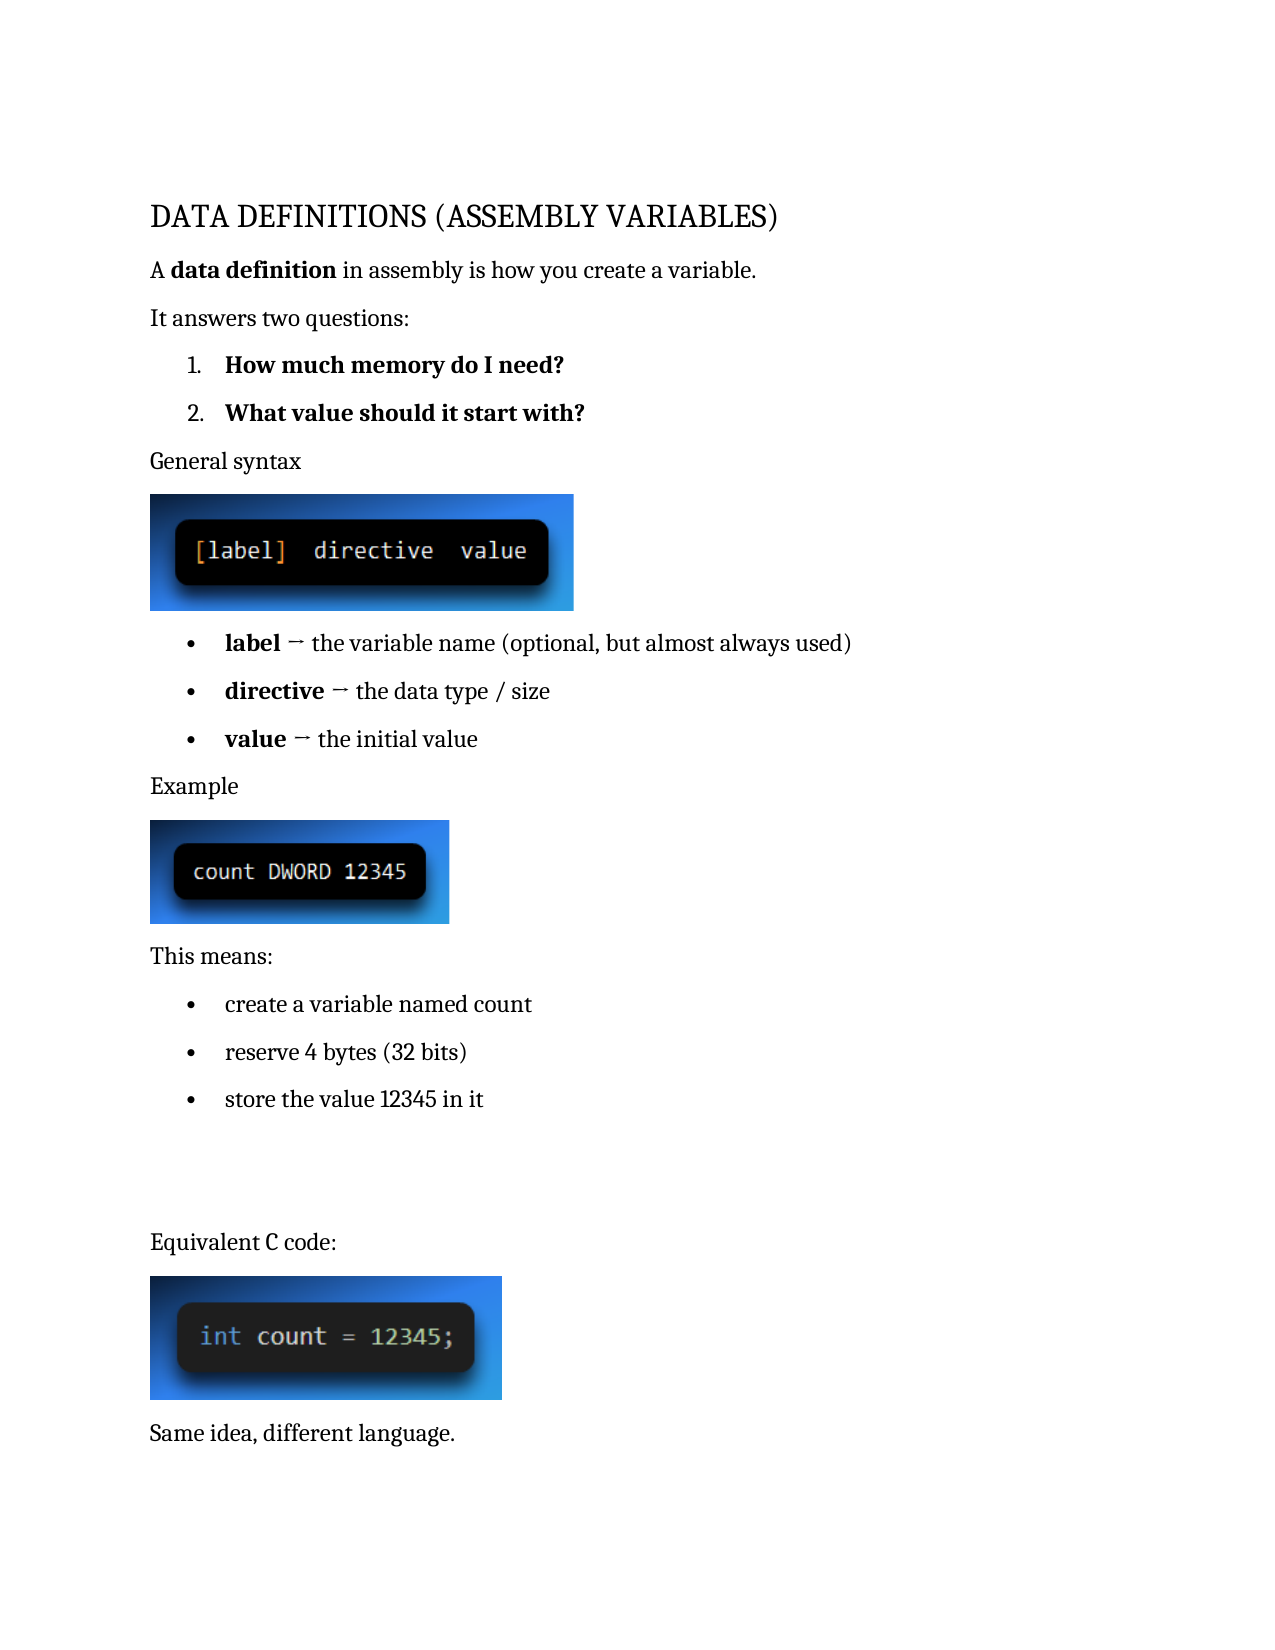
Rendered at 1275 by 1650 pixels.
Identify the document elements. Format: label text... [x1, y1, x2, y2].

text Equivalent C code: [150, 1228, 1125, 1257]
picture [150, 494, 574, 611]
text General syntax [150, 447, 1125, 475]
text Example [150, 772, 1125, 801]
text A data definition in assembly is how you create a variable. [150, 256, 1125, 284]
picture [150, 1276, 502, 1400]
list directive → the data type / size [187, 677, 1125, 706]
list store the value 12345 in it [187, 1085, 1125, 1114]
text This means: [150, 942, 1125, 971]
list reserve 4 bytes (32 bits) [187, 1037, 1125, 1066]
list How much memory do I need? [187, 351, 1125, 380]
list value → the initial value [187, 724, 1125, 753]
text Same idea, different language. [150, 1418, 1125, 1447]
text It answers two questions: [150, 303, 1125, 332]
list What value should it start with? [187, 399, 1125, 428]
text DATA DEFINITIONS (ASSEMBLY VARIABLES) [150, 198, 1125, 236]
picture [150, 820, 450, 924]
list label → the variable name (optional, but almost always used) [187, 629, 1125, 658]
list create a variable named count [187, 990, 1125, 1018]
